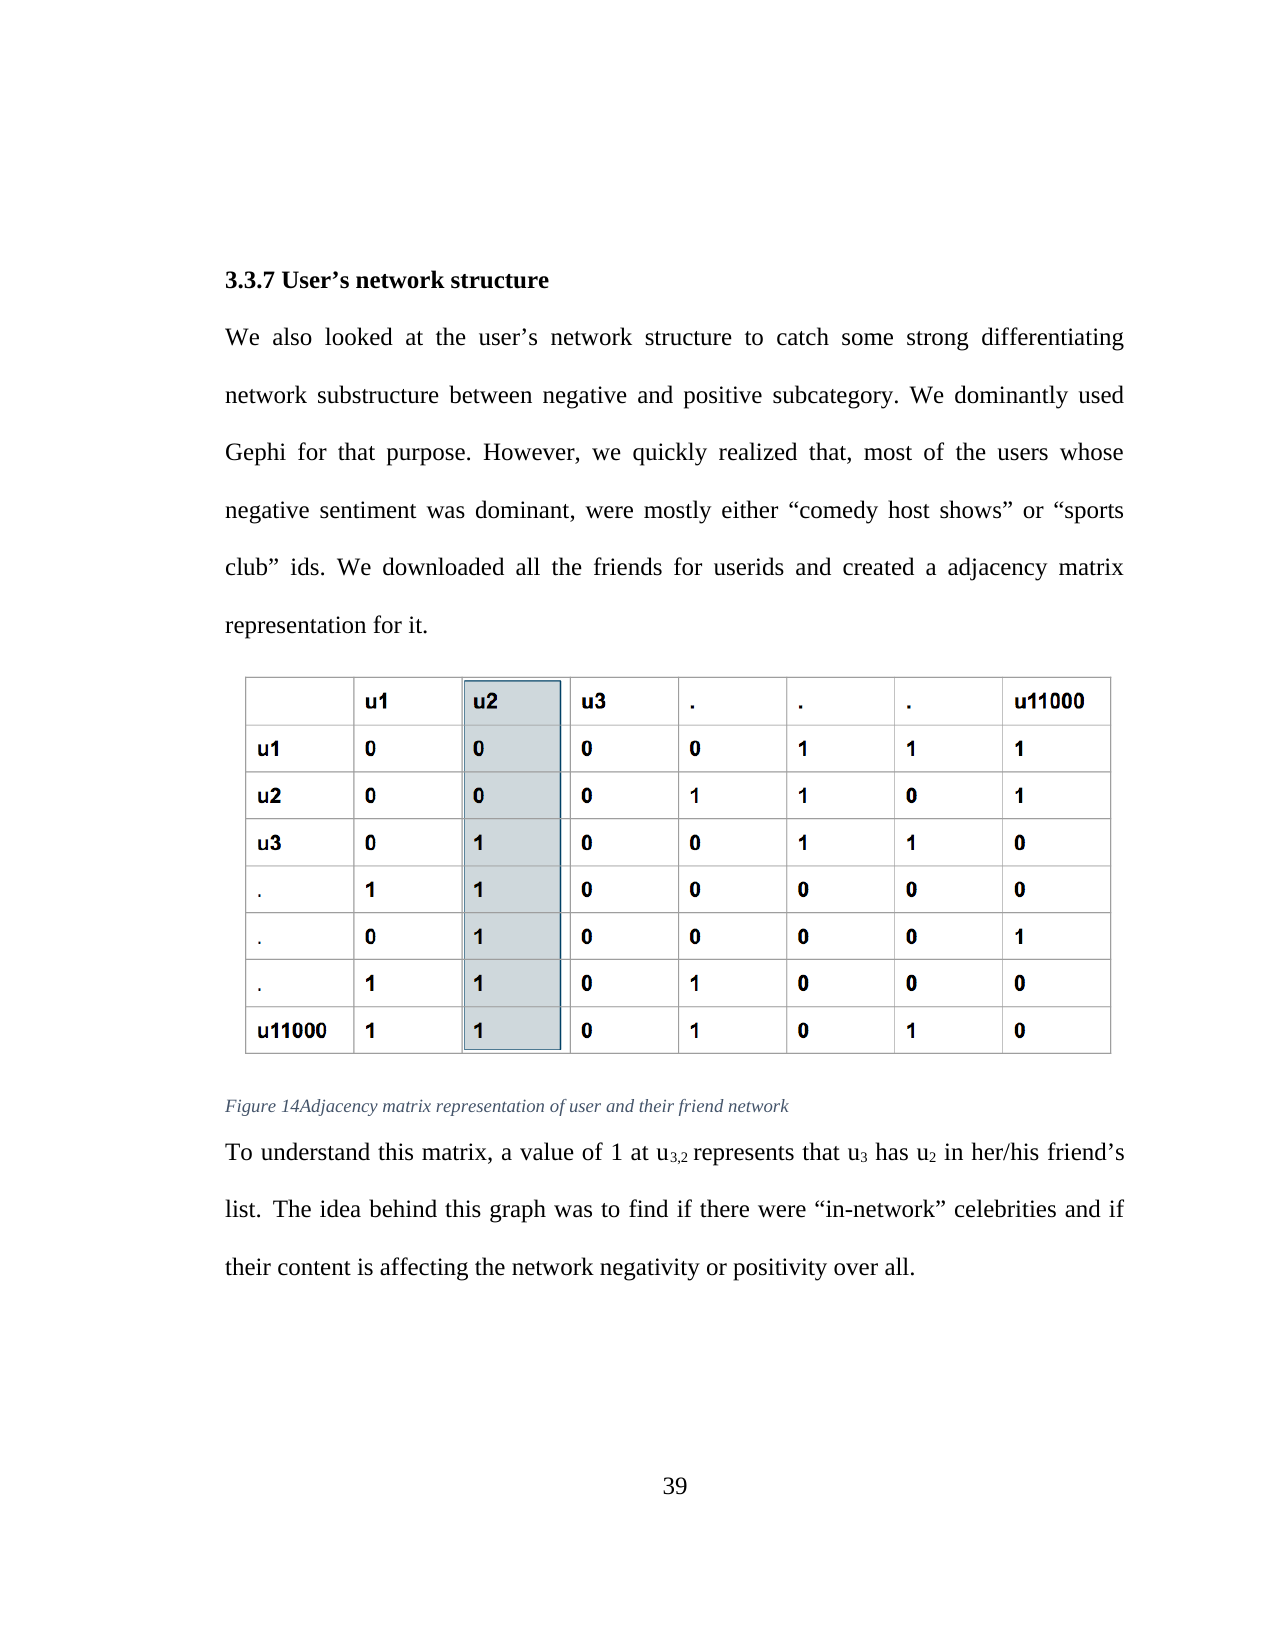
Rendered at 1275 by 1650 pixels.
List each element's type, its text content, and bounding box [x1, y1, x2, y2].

text 3.3.7 User’s network structure [225, 265, 1125, 294]
text We also looked at the user’s network structure to catch some strong differentiating network substructure between negative and positive subcategory. We dominantly used Gephi for that purpose. However, we quickly realized that, most of the users whose negative sentiment was dominant, were mostly either “comedy host shows” or “sports club” ids. We downloaded all the friends for userids and created a adjacency matrix representation for it. [225, 322, 1125, 639]
text To understand this matrix, a value of 1 at u3,2 represents that u3 has u2 in her/his friend’s list. The idea behind this graph was to find if there were “in-network” celebrities and if their content is affecting the network negativity or positivity over all. [225, 1137, 1125, 1281]
picture [225, 667, 1125, 1066]
